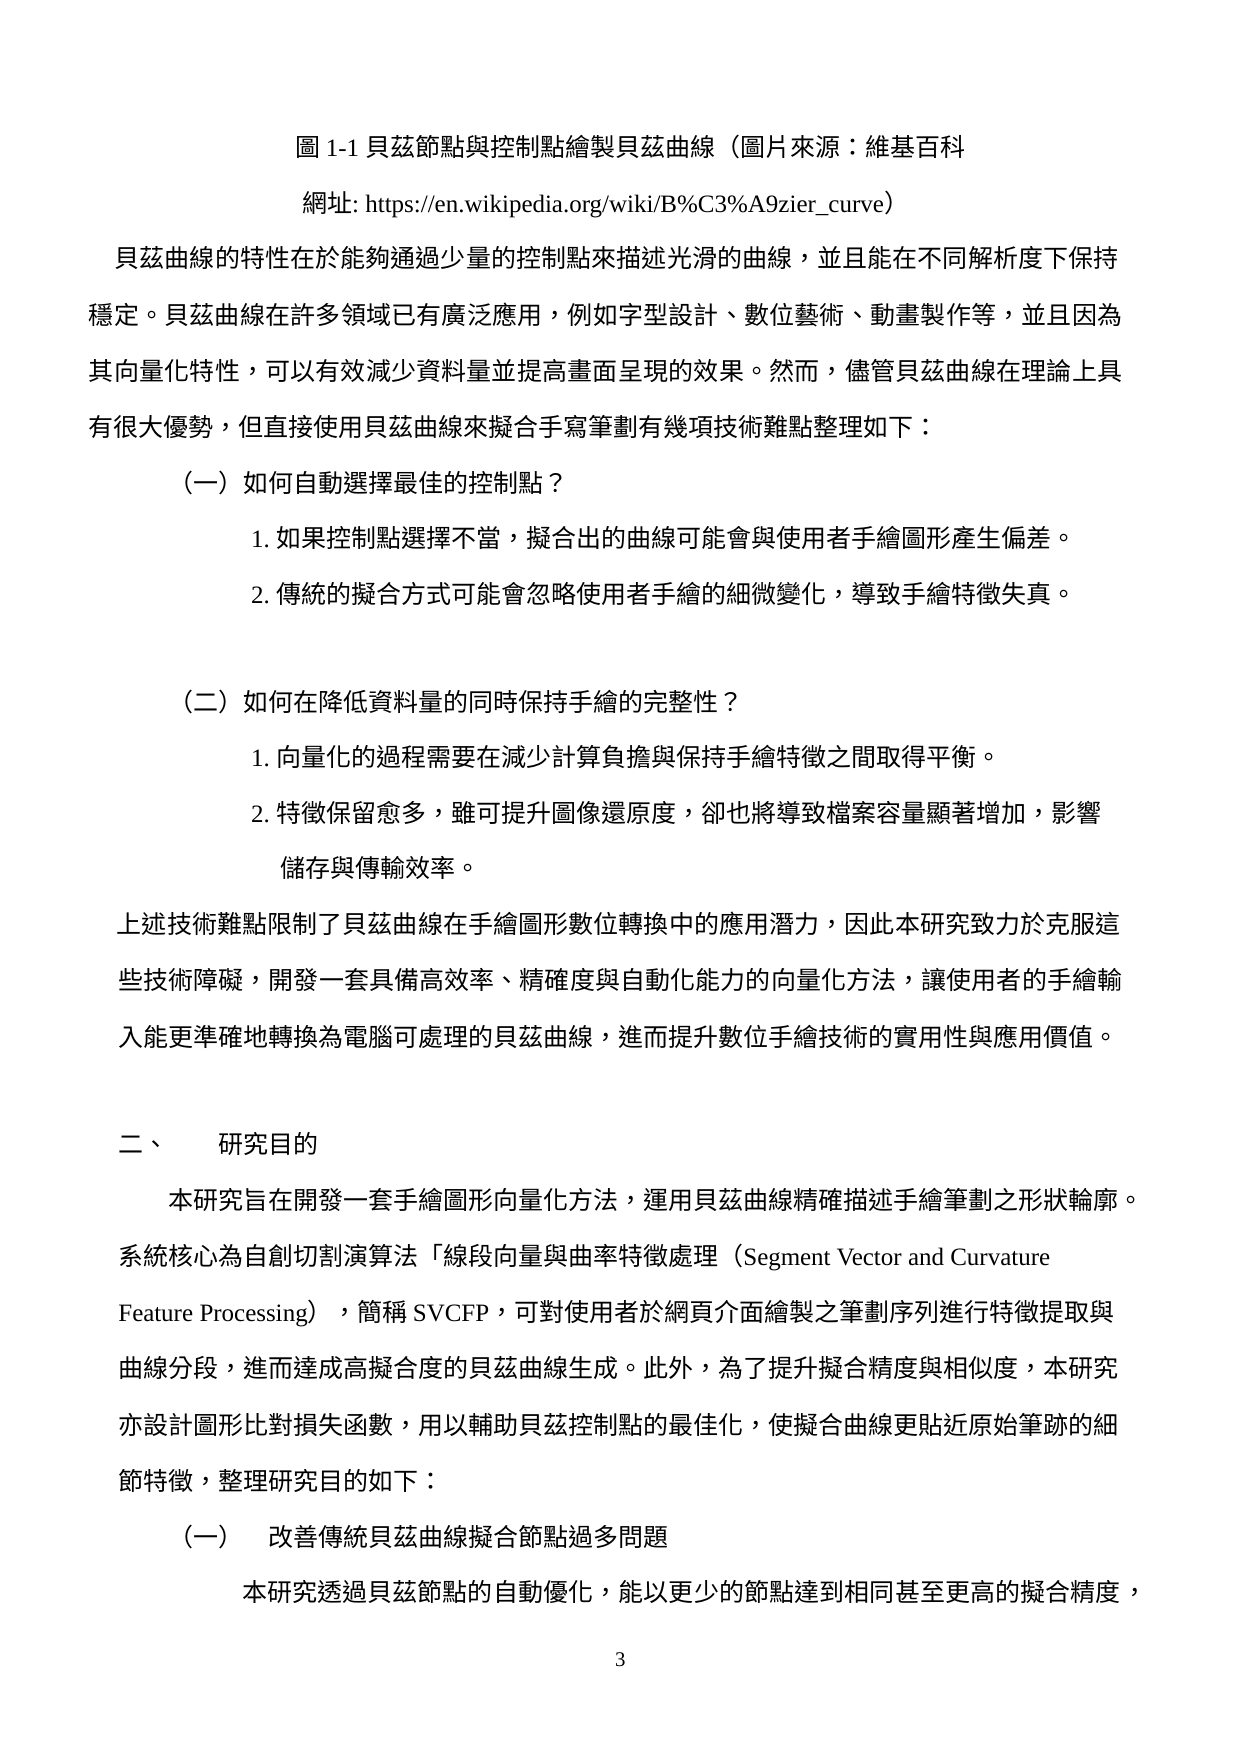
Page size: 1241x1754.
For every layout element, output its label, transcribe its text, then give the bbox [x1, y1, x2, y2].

text 1. 向量化的過程需要在減少計算負擔與保持手繪特徵之間取得平衡。 [251, 737, 1122, 774]
list 改善傳統貝茲曲線擬合節點過多問題 [168, 1516, 1122, 1554]
text 1. 如果控制點選擇不當，擬合出的曲線可能會與使用者手繪圖形產生偏差。 [251, 518, 1122, 556]
text （二）如何在降低資料量的同時保持手繪的完整性？ [118, 681, 1122, 719]
list 研究目的 [118, 1124, 1122, 1161]
text 2. 傳統的擬合方式可能會忽略使用者手繪的細微變化，導致手繪特徵失真。 [251, 574, 1122, 611]
text 上述技術難點限制了貝茲曲線在手繪圖形數位轉換中的應用潛力，因此本研究致力於克服這些技術障礙，開發一套具備高效率、精確度與自動化能力的向量化方法，讓使用者的手繪輸入能更準確地轉換為電腦可處理的貝茲曲線，進而提升數位手繪技術的實用性與應用價值。 [59, 904, 1122, 1054]
text 貝茲曲線的特性在於能夠通過少量的控制點來描述光滑的曲線，並且能在不同解析度下保持穩定。貝茲曲線在許多領域已有廣泛應用，例如字型設計、數位藝術、動畫製作等，並且因為其向量化特性，可以有效減少資料量並提高畫面呈現的效果。然而，儘管貝茲曲線在理論上具有很大優勢，但直接使用貝茲曲線來擬合手寫筆劃有幾項技術難點整理如下： [89, 238, 1122, 444]
text 網址: https://en.wikipedia.org/wiki/B%C3%A9zier_curve） [89, 183, 1122, 220]
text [192, 1572, 1122, 1609]
text 本研究旨在開發一套手繪圖形向量化方法，運用貝茲曲線精確描述手繪筆劃之形狀輪廓。系統核心為自創切割演算法「線段向量與曲率特徵處理（Segment Vector and Curvature Feature Processing），簡稱SVCFP，可對使用者於網頁介面繪製之筆劃序列進行特徵提取與曲線分段，進而達成高擬合度的貝茲曲線生成。此外，為了提升擬合精度與相似度，本研究亦設計圖形比對損失函數，用以輔助貝茲控制點的最佳化，使擬合曲線更貼近原始筆跡的細節特徵，整理研究目的如下： [118, 1179, 1122, 1498]
text 圖1-1 貝茲節點與控制點繪製貝茲曲線（圖片來源：維基百科 [89, 127, 1122, 164]
text 儲存與傳輸效率。 [280, 848, 1122, 886]
text （一）如何自動選擇最佳的控制點？ [118, 463, 1122, 500]
text 2. 特徵保留愈多，雖可提升圖像還原度，卻也將導致檔案容量顯著增加，影響 [251, 793, 1122, 830]
